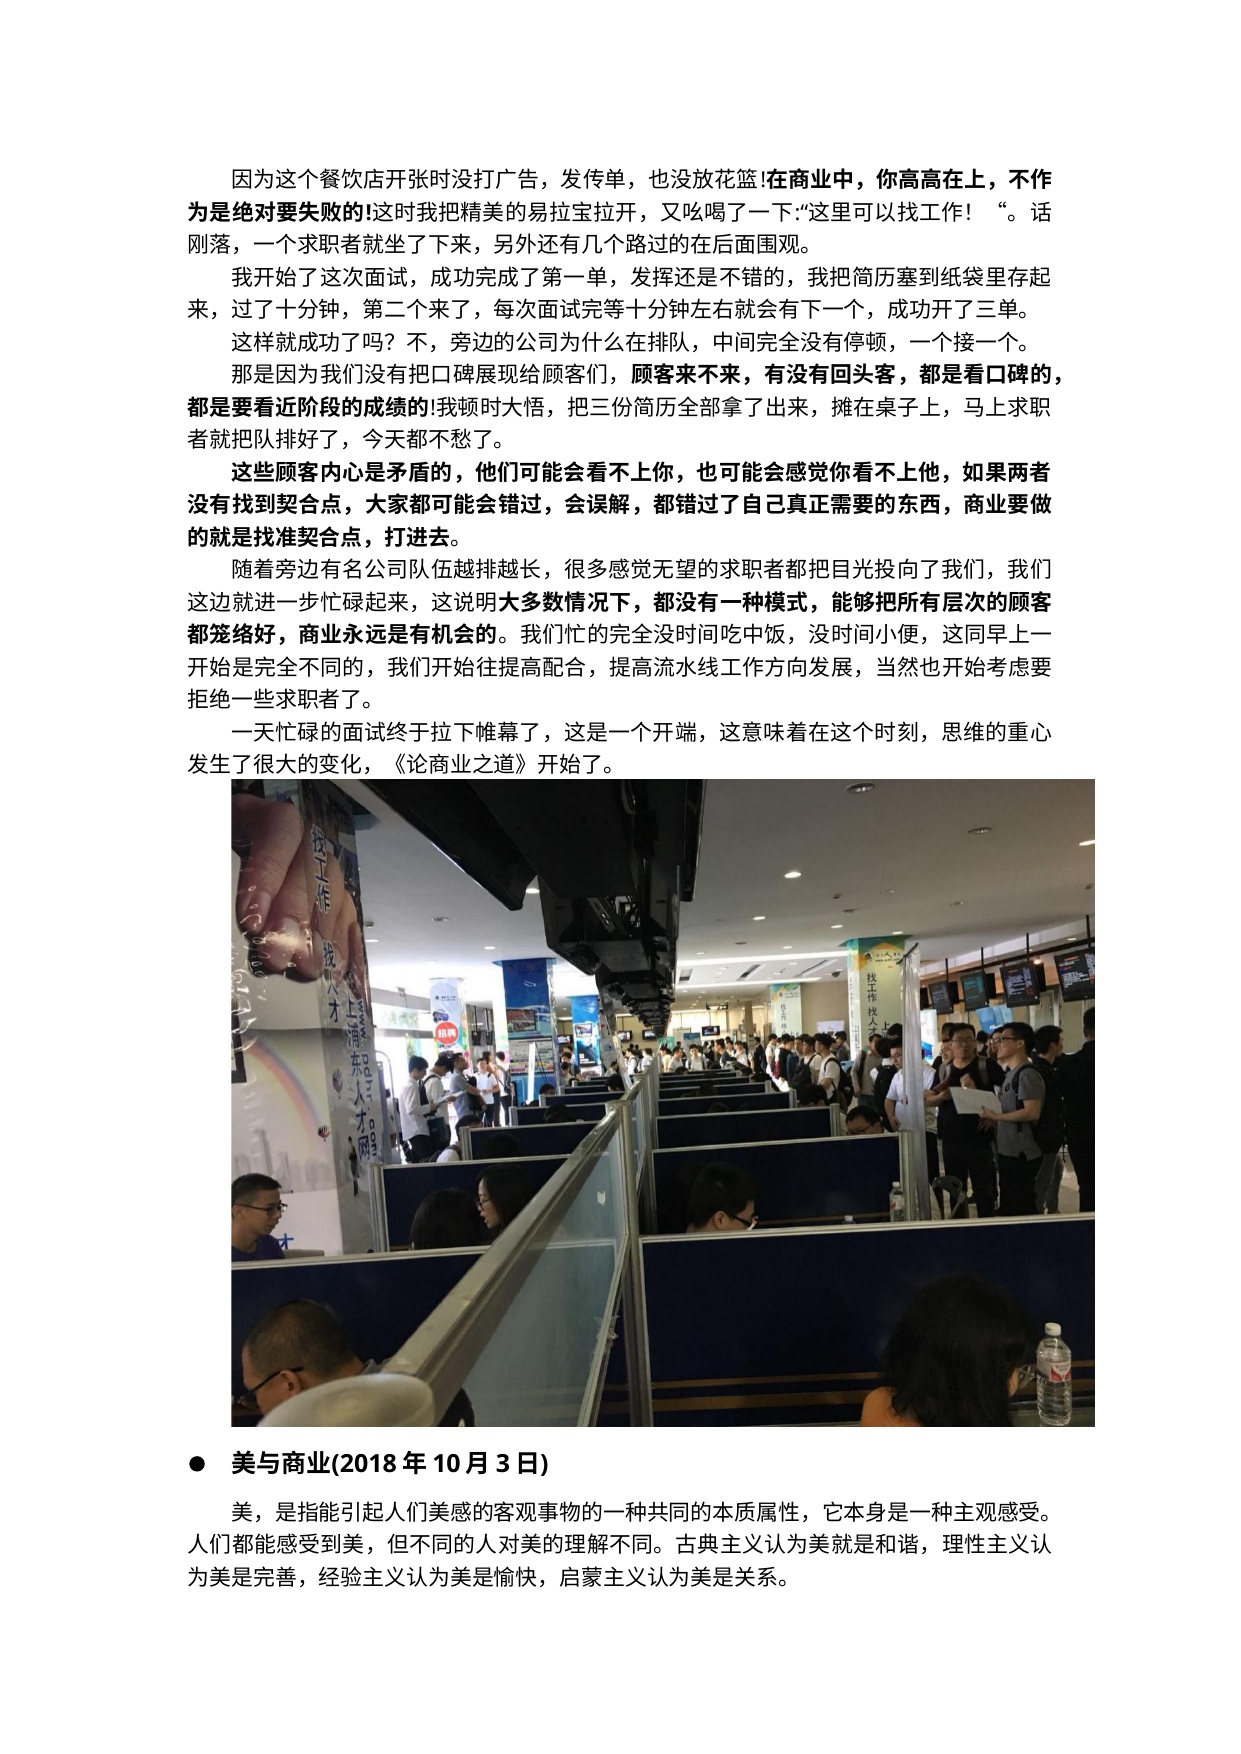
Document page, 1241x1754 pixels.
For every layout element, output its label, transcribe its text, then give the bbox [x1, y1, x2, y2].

text 因为这个餐饮店开张时没打广告，发传单，也没放花篮!在商业中，你高高在上，不作为是绝对要失败的!这时我把精美的易拉宝拉开，又吆喝了一下:“这里可以找工作！“。话刚落，一个求职者就坐了下来，另外还有几个路过的在后面围观。 [187, 162, 1053, 259]
text 那是因为我们没有把口碑展现给顾客们，顾客来不来，有没有回头客，都是看口碑的，都是要看近阶段的成绩的!我顿时大悟，把三份简历全部拿了出来，摊在桌子上，马上求职者就把队排好了，今天都不愁了。 [187, 357, 1053, 454]
text 这些顾客内心是矛盾的，他们可能会看不上你，也可能会感觉你看不上他，如果两者没有找到契合点，大家都可能会错过，会误解，都错过了自己真正需要的东西，商业要做的就是找准契合点，打进去。 [187, 454, 1053, 552]
text 一天忙碌的面试终于拉下帷幕了，这是一个开端，这意味着在这个时刻，思维的重心发生了很大的变化，《论商业之道》开始了。 [187, 714, 1053, 779]
text 人们都能感受到美，但不同的人对美的理解不同。古典主义认为美就是和谐，理性主义认为美是完善，经验主义认为美是愉快，启蒙主义认为美是关系。 [187, 1527, 1053, 1592]
picture [231, 779, 1095, 1427]
list 美与商业(2018年10月3日) [187, 1429, 1053, 1494]
text 这样就成功了吗？不，旁边的公司为什么在排队，中间完全没有停顿，一个接一个。 [187, 324, 1053, 357]
text 美，是指能引起人们美感的客观事物的一种共同的本质属性，它本身是一种主观感受。 [231, 1494, 1053, 1527]
text 我开始了这次面试，成功完成了第一单，发挥还是不错的，我把简历塞到纸袋里存起来，过了十分钟，第二个来了，每次面试完等十分钟左右就会有下一个，成功开了三单。 [187, 259, 1053, 324]
text 随着旁边有名公司队伍越排越长，很多感觉无望的求职者都把目光投向了我们，我们这边就进一步忙碌起来，这说明大多数情况下，都没有一种模式，能够把所有层次的顾客都笼络好，商业永远是有机会的。我们忙的完全没时间吃中饭，没时间小便，这同早上一开始是完全不同的，我们开始往提高配合，提高流水线工作方向发展，当然也开始考虑要拒绝一些求职者了。 [187, 552, 1053, 714]
